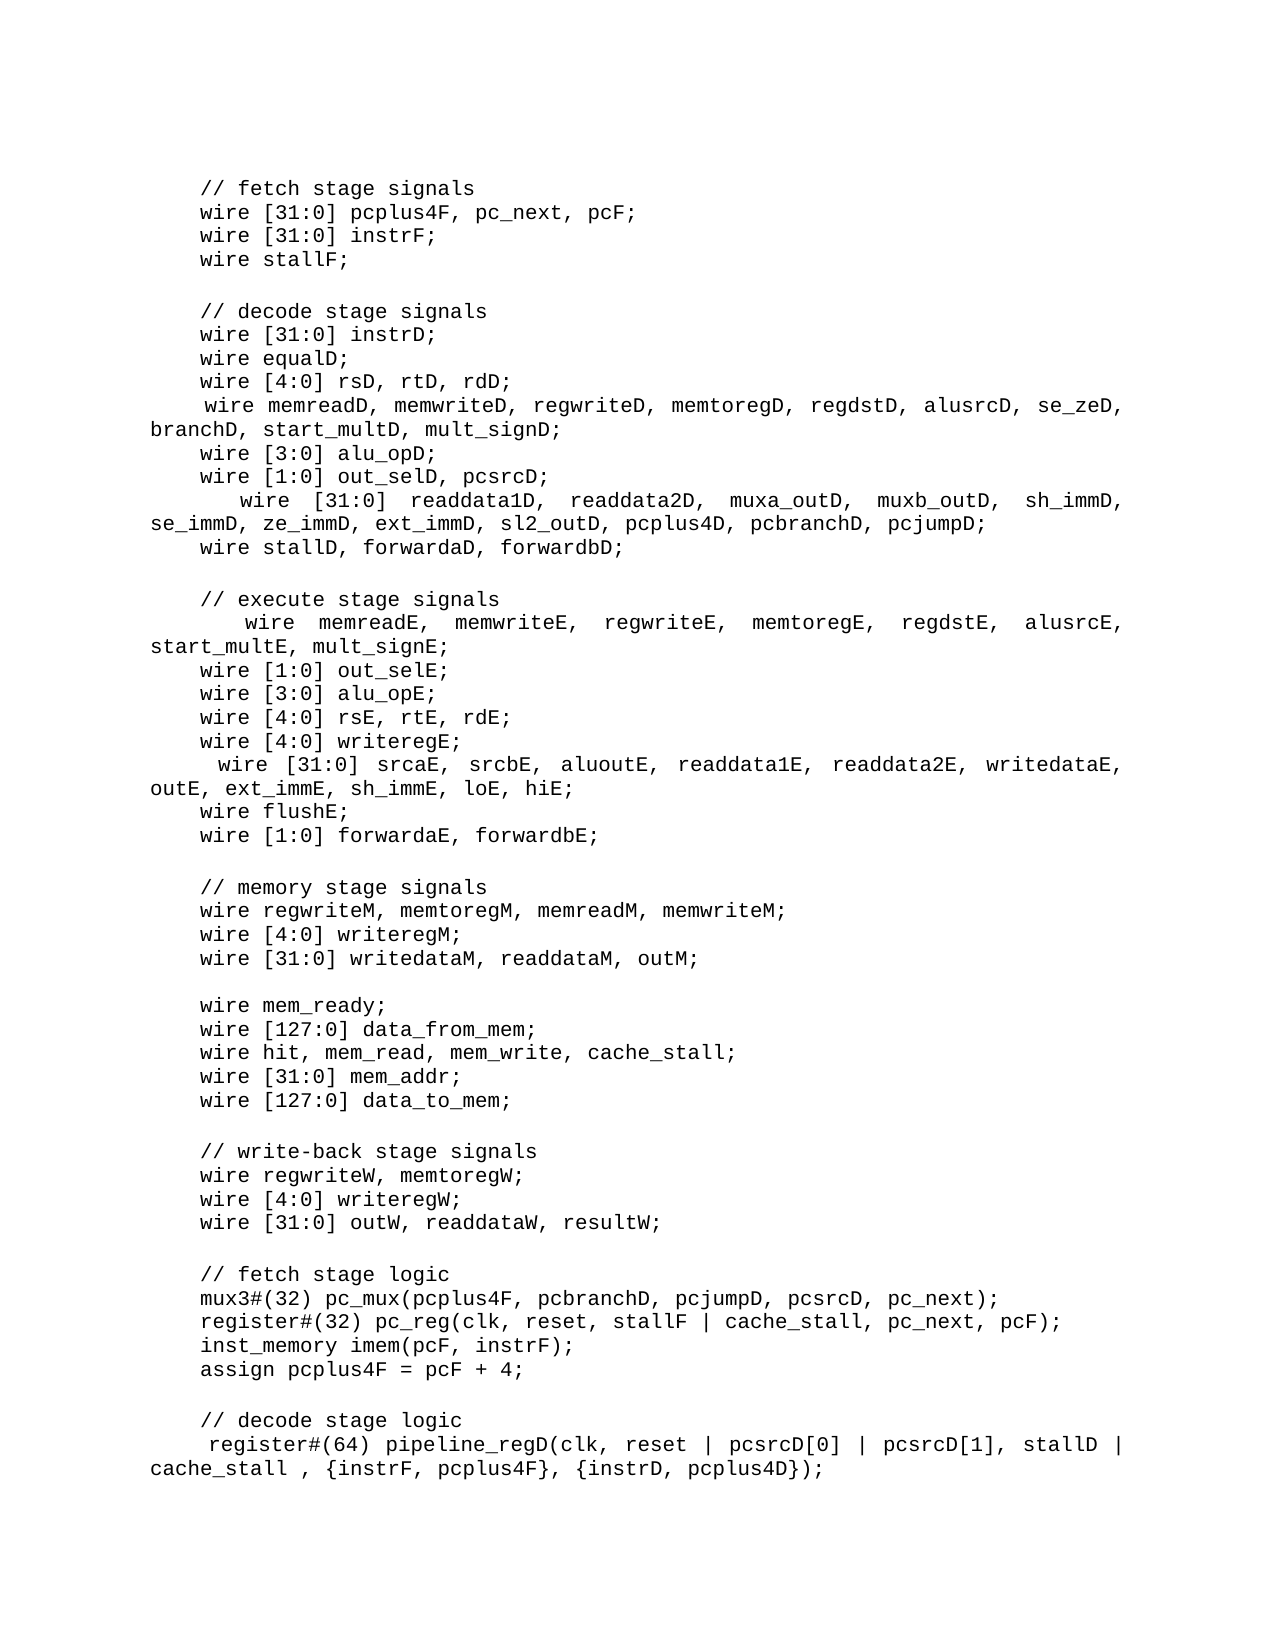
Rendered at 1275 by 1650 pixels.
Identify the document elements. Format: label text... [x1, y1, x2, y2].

text wire [3:0] alu_opD; [150, 442, 1125, 466]
text wire stallD, forwardaD, forwardbD; [150, 537, 1125, 561]
text wire [1:0] out_selE; [150, 660, 1125, 683]
text wire stallF; [150, 249, 1125, 273]
text wire [31:0] instrF; [150, 225, 1125, 249]
text wire memreadD, memwriteD, regwriteD, memtoregD, regdstD, alusrcD, se_zeD, branchD, start_multD, mult_signD; [150, 395, 1125, 442]
text // memory stage signals [150, 877, 1125, 901]
text // execute stage signals [150, 589, 1125, 612]
text // write-back stage signals [150, 1141, 1125, 1165]
text wire [31:0] writedataM, readdataM, outM; [150, 948, 1125, 971]
text mux3#(32) pc_mux(pcplus4F, pcbranchD, pcjumpD, pcsrcD, pc_next); [150, 1288, 1125, 1311]
text wire [31:0] mem_addr; [150, 1066, 1125, 1090]
text // decode stage signals [150, 301, 1125, 324]
text // fetch stage logic [150, 1264, 1125, 1288]
text wire regwriteW, memtoregW; [150, 1165, 1125, 1189]
text wire [1:0] out_selD, pcsrcD; [150, 466, 1125, 490]
text wire [31:0] outW, readdataW, resultW; [150, 1212, 1125, 1236]
text // decode stage logic [150, 1410, 1125, 1434]
text wire [4:0] writeregM; [150, 924, 1125, 948]
text wire mem_ready; [150, 995, 1125, 1019]
text wire [31:0] instrD; [150, 324, 1125, 348]
text wire [4:0] writeregW; [150, 1189, 1125, 1212]
text wire equalD; [150, 348, 1125, 372]
text wire hit, mem_read, mem_write, cache_stall; [150, 1042, 1125, 1066]
text wire [31:0] readdata1D, readdata2D, muxa_outD, muxb_outD, sh_immD, se_immD, ze_immD, ext_immD, sl2_outD, pcplus4D, pcbranchD, pcjumpD; [150, 490, 1125, 537]
text wire regwriteM, memtoregM, memreadM, memwriteM; [150, 901, 1125, 924]
text wire [3:0] alu_opE; [150, 683, 1125, 707]
text wire [127:0] data_to_mem; [150, 1090, 1125, 1113]
text wire [4:0] rsD, rtD, rdD; [150, 372, 1125, 395]
text wire [1:0] forwardaE, forwardbE; [150, 825, 1125, 849]
text register#(32) pc_reg(clk, reset, stallF | cache_stall, pc_next, pcF); [150, 1311, 1125, 1335]
text register#(64) pipeline_regD(clk, reset | pcsrcD[0] | pcsrcD[1], stallD | cache_stall , {instrF, pcplus4F}, {instrD, pcplus4D}); [150, 1434, 1125, 1481]
text assign pcplus4F = pcF + 4; [150, 1358, 1125, 1382]
text wire memreadE, memwriteE, regwriteE, memtoregE, regdstE, alusrcE, start_multE, mult_signE; [150, 612, 1125, 660]
text wire [31:0] srcaE, srcbE, aluoutE, readdata1E, readdata2E, writedataE, outE, ext_immE, sh_immE, loE, hiE; [150, 754, 1125, 802]
text wire [4:0] writeregE; [150, 731, 1125, 754]
text wire [31:0] pcplus4F, pc_next, pcF; [150, 202, 1125, 225]
text wire [127:0] data_from_mem; [150, 1019, 1125, 1042]
text // fetch stage signals [150, 178, 1125, 202]
text wire flushE; [150, 802, 1125, 825]
text wire [4:0] rsE, rtE, rdE; [150, 707, 1125, 731]
text inst_memory imem(pcF, instrF); [150, 1335, 1125, 1358]
